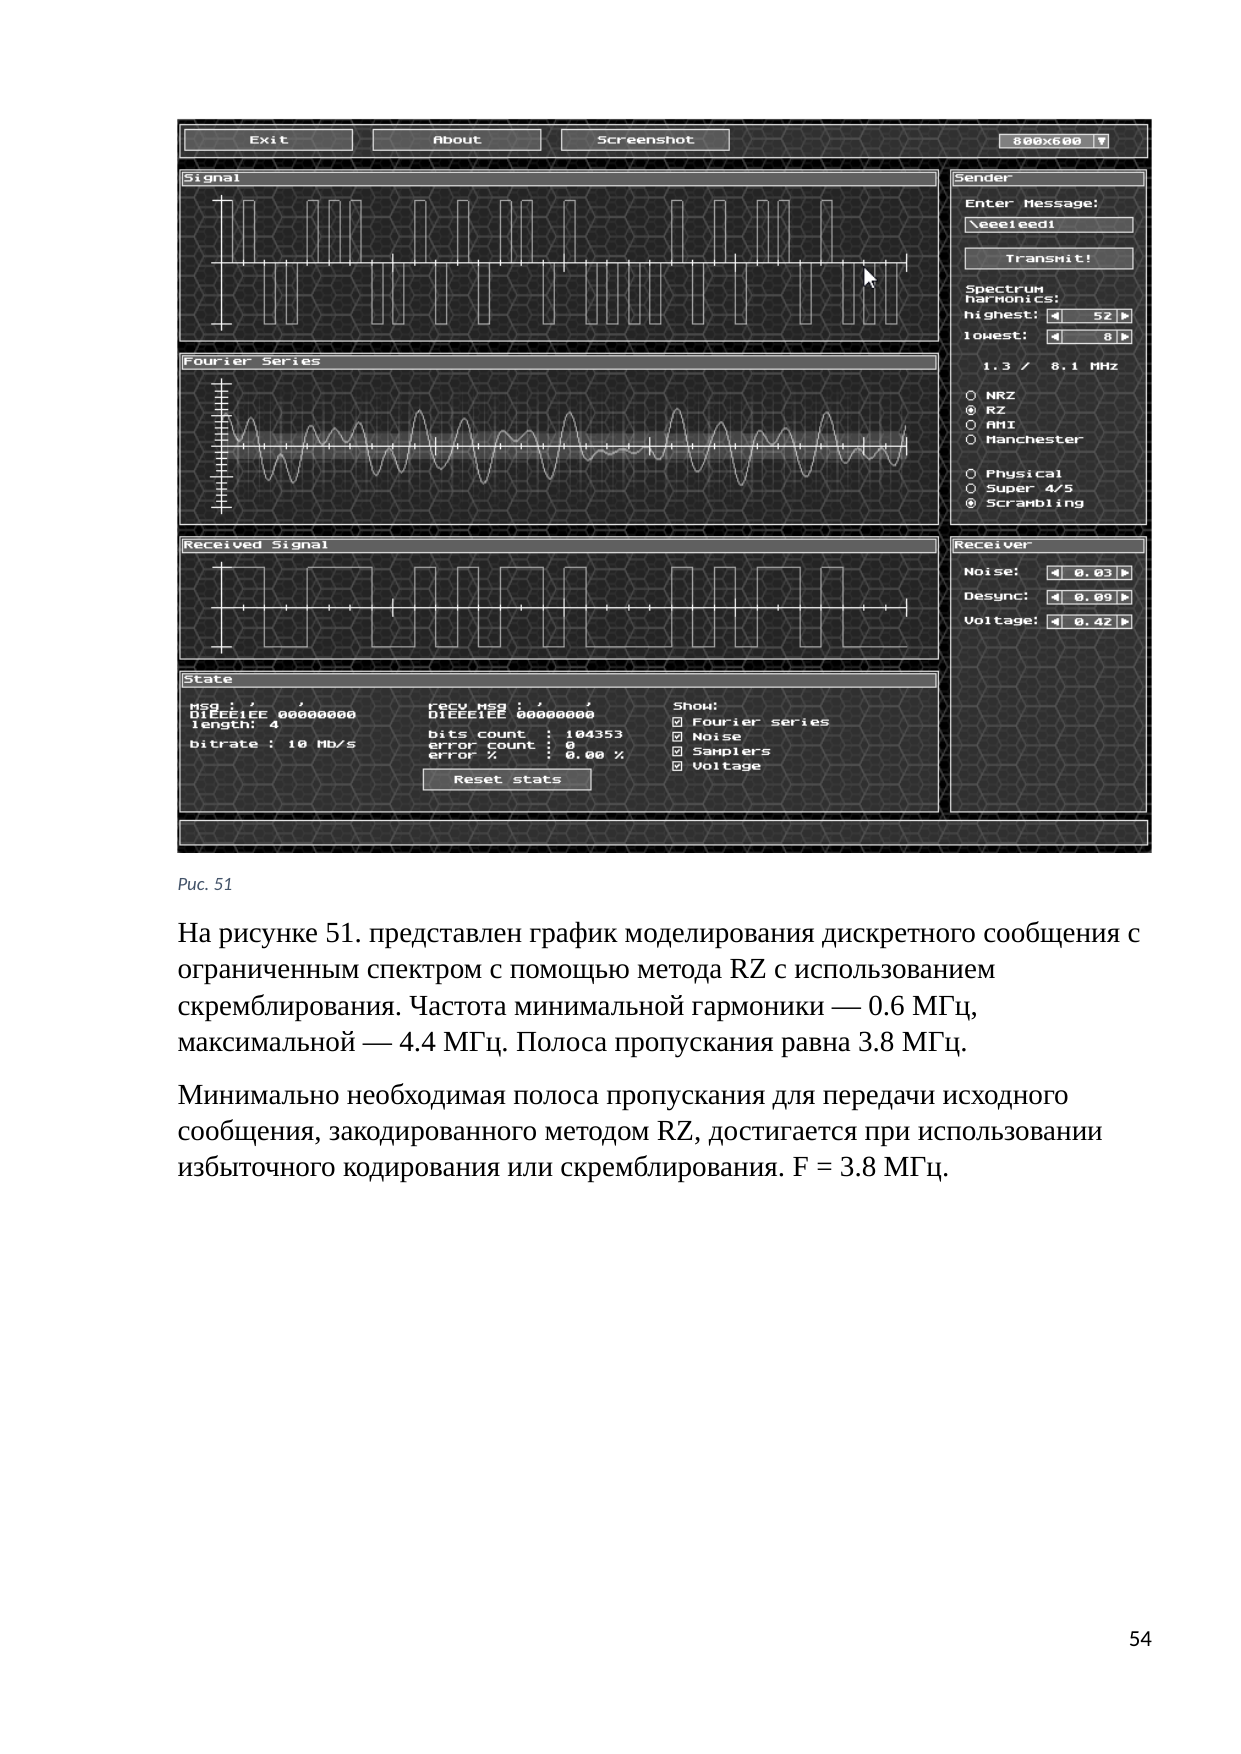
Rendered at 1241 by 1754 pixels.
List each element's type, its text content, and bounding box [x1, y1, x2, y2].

picture [177, 118, 1152, 853]
text Рис. 51 [177, 872, 1152, 895]
text Минимально необходимая полоса пропускания для передачи исходного сообщения, закодированного методом RZ, достигается при использовании избыточного кодирования или скремблирования. F = 3.8 МГц. [177, 1077, 1152, 1183]
text На рисунке 51. представлен график моделирования дискретного сообщения с ограниченным спектром с помощью метода RZ с использованием скремблирования. Частота минимальной гармоники — 0.6 МГц, максимальной — 4.4 МГц. Полоса пропускания равна 3.8 МГц. [177, 916, 1152, 1057]
